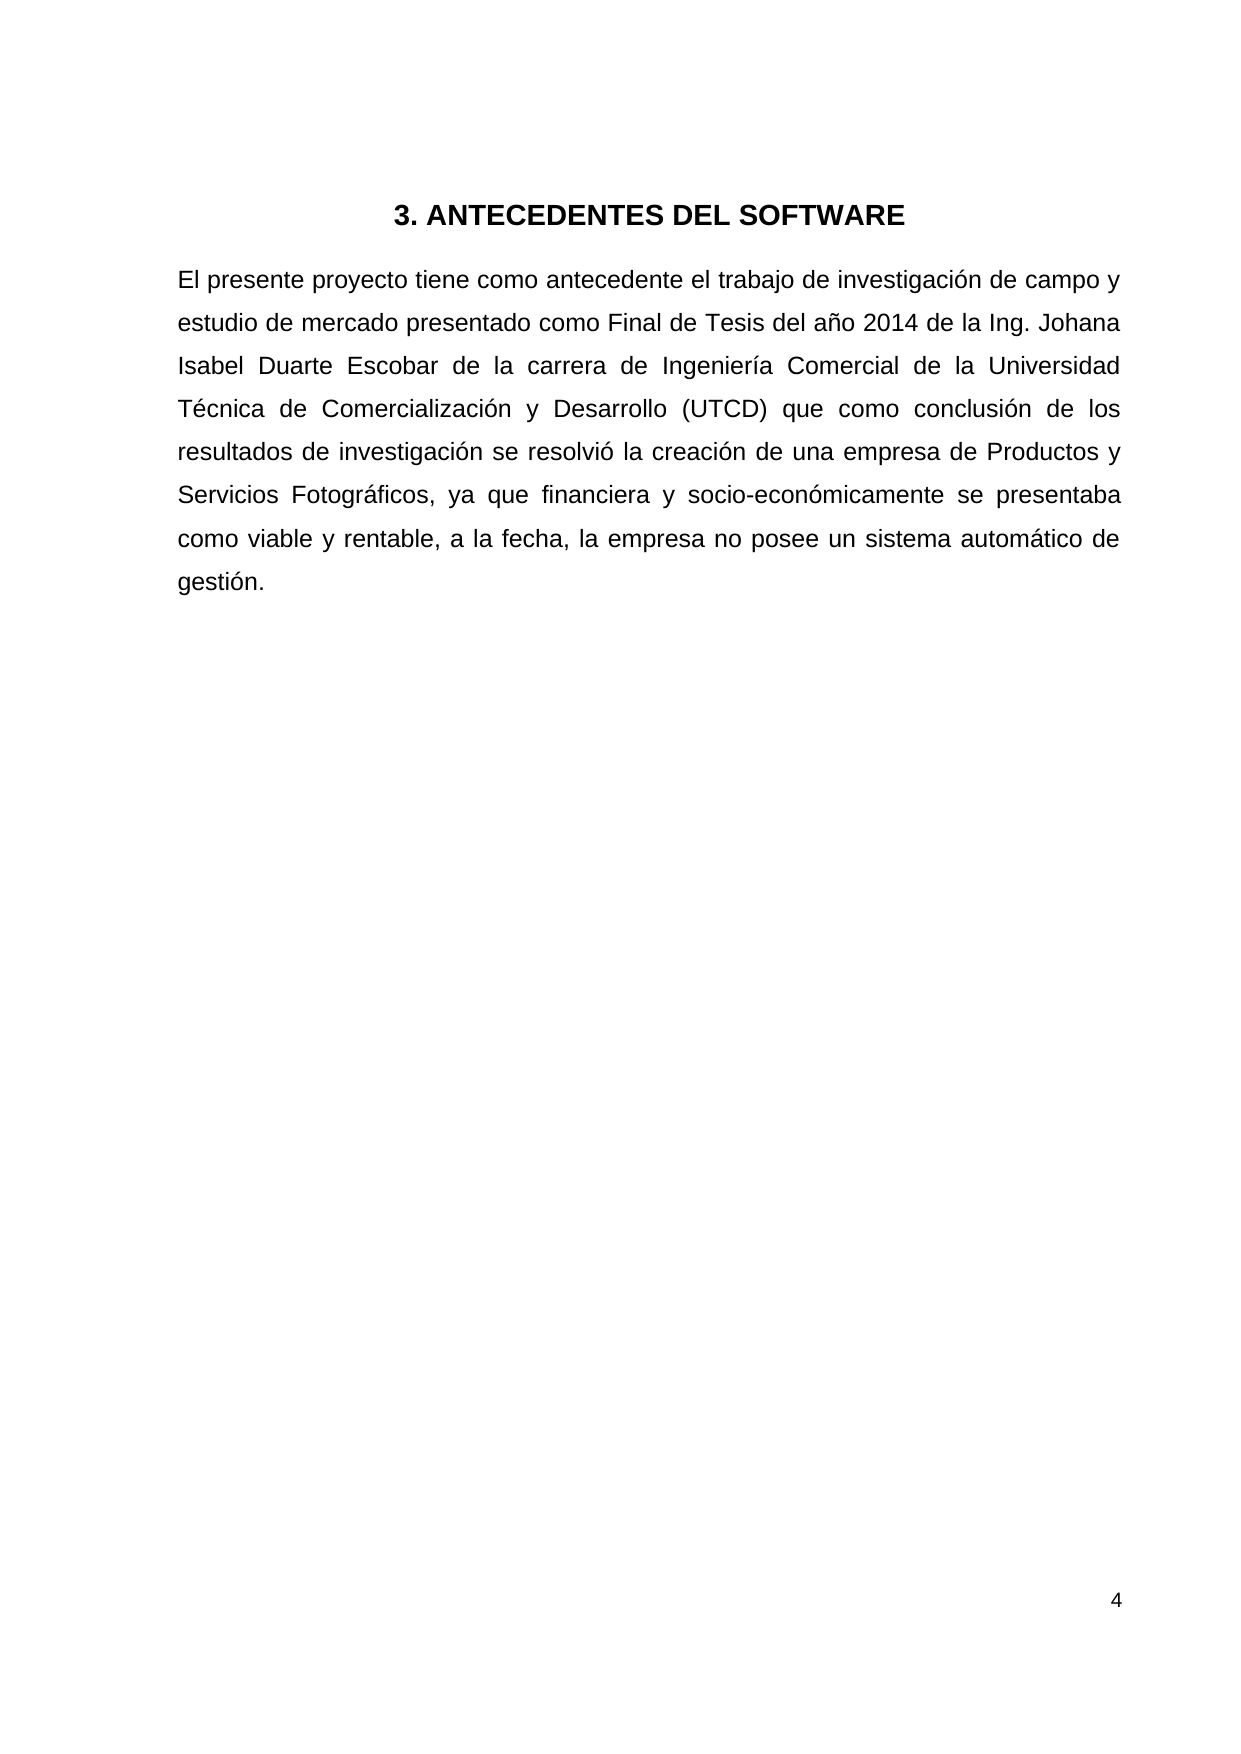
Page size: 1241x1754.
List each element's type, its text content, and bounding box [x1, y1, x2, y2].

subtitle 3. ANTECEDENTES DEL SOFTWARE [177, 198, 1122, 231]
text El presente proyecto tiene como antecedente el trabajo de investigación de campo y estudio de mercado presentado como Final de Tesis del año 2014 de la Ing. Johana Isabel Duarte Escobar de la carrera de Ingeniería Comercial de la Universidad Técnica de Comercialización y Desarrollo (UTCD) que como conclusión de los resultados de investigación se resolvió la creación de una empresa de Productos y Servicios Fotográficos, ya que financiera y socio-económicamente se presentaba como viable y rentable, a la fecha, la empresa no posee un sistema automático de gestión. [177, 265, 1122, 595]
